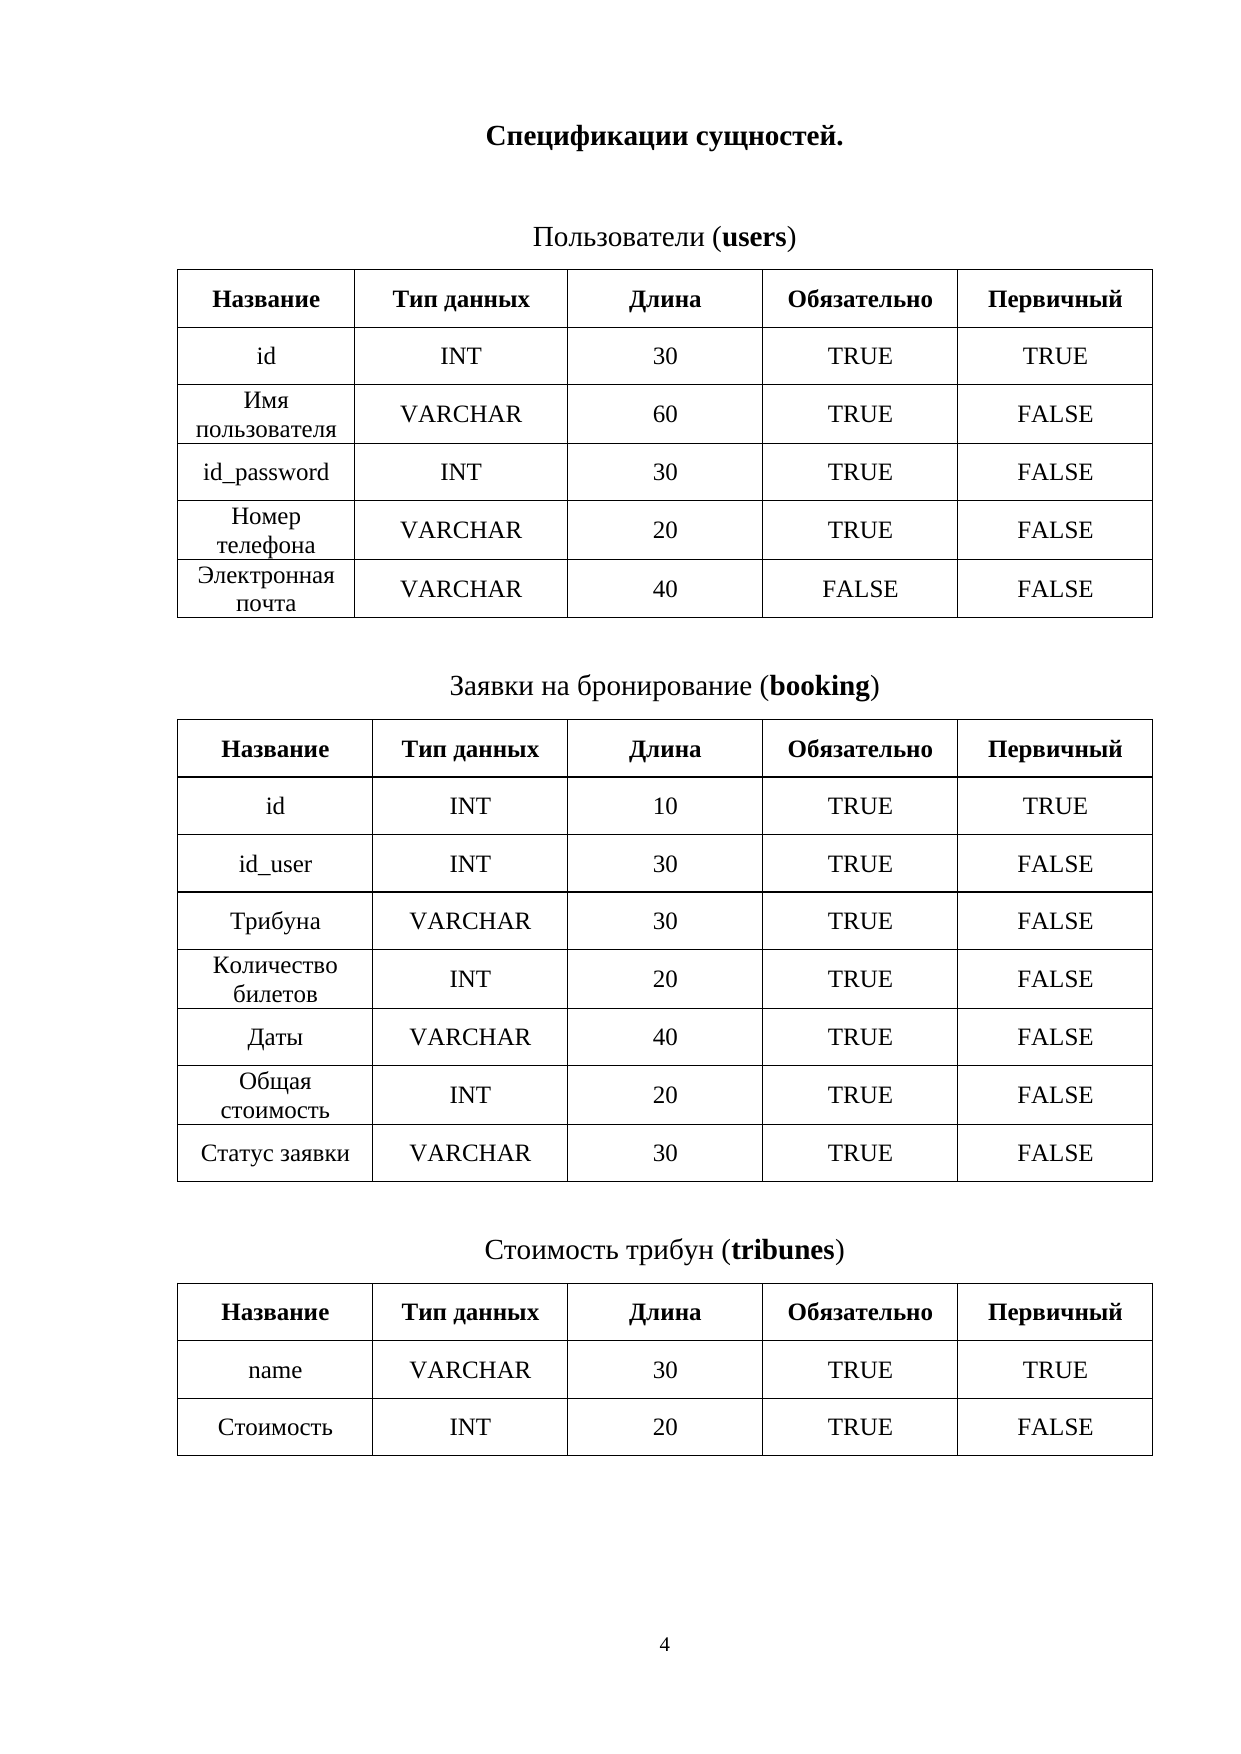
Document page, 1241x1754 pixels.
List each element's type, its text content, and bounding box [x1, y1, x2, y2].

table_cell 30 [568, 1125, 762, 1181]
table_cell TRUE [763, 1399, 957, 1455]
table_cell 20 [568, 950, 762, 1007]
table_header Тип данных [373, 720, 567, 776]
table_cell Даты [178, 1009, 372, 1065]
table_cell Трибуна [178, 893, 372, 949]
table_cell FALSE [958, 560, 1152, 617]
table_cell 40 [568, 560, 762, 617]
table_header Название [178, 270, 354, 327]
table_cell TRUE [763, 385, 957, 443]
table_header Обязательно [763, 1284, 957, 1340]
table_cell name [178, 1341, 372, 1398]
table_cell Количество билетов [178, 950, 372, 1007]
table_cell FALSE [958, 1125, 1152, 1181]
table_cell TRUE [763, 444, 957, 500]
table_header Длина [568, 1284, 762, 1340]
table_cell Электронная почта [178, 560, 354, 617]
table_cell TRUE [763, 1066, 957, 1123]
table_header Обязательно [763, 720, 957, 776]
table_cell TRUE [763, 1341, 957, 1398]
table_cell TRUE [958, 1341, 1152, 1398]
table_header Первичный [958, 270, 1152, 327]
table_cell VARCHAR [373, 1009, 567, 1065]
table_cell INT [373, 835, 567, 891]
table_cell Общая стоимость [178, 1066, 372, 1123]
table_cell INT [373, 1066, 567, 1123]
table_cell 30 [568, 328, 762, 384]
table_cell TRUE [958, 328, 1152, 384]
table_cell 20 [568, 1399, 762, 1455]
table_cell FALSE [958, 1009, 1152, 1065]
table_cell TRUE [763, 501, 957, 559]
table_cell 40 [568, 1009, 762, 1065]
table_cell id [178, 778, 372, 834]
table_cell Имя пользователя [178, 385, 354, 443]
table_cell FALSE [958, 835, 1152, 891]
table_cell FALSE [958, 893, 1152, 949]
table_cell FALSE [958, 444, 1152, 500]
table_header Длина [568, 720, 762, 776]
table_cell INT [355, 328, 567, 384]
table_cell 30 [568, 444, 762, 500]
table_cell INT [373, 1399, 567, 1455]
text Спецификации сущностей. [177, 118, 1152, 152]
table_cell INT [355, 444, 567, 500]
table_cell 10 [568, 778, 762, 834]
text Заявки на бронирование (booking) [177, 668, 1152, 702]
table_cell 30 [568, 893, 762, 949]
table_cell Номер телефона [178, 501, 354, 559]
table_header Тип данных [373, 1284, 567, 1340]
table_cell 60 [568, 385, 762, 443]
table_cell TRUE [763, 328, 957, 384]
table_header Первичный [958, 1284, 1152, 1340]
table_cell TRUE [958, 778, 1152, 834]
table_cell id [178, 328, 354, 384]
table_cell Стоимость [178, 1399, 372, 1455]
table_header Тип данных [355, 270, 567, 327]
table_header Первичный [958, 720, 1152, 776]
table_cell TRUE [763, 1125, 957, 1181]
text Пользователи (users) [177, 219, 1152, 252]
table_cell FALSE [958, 385, 1152, 443]
table_cell TRUE [763, 835, 957, 891]
table_cell TRUE [763, 778, 957, 834]
table_cell VARCHAR [355, 560, 567, 617]
table_cell FALSE [958, 1399, 1152, 1455]
table_cell VARCHAR [373, 1341, 567, 1398]
table_cell FALSE [958, 1066, 1152, 1123]
table_cell FALSE [763, 560, 957, 617]
table_cell VARCHAR [355, 385, 567, 443]
table_cell FALSE [958, 501, 1152, 559]
table_cell TRUE [763, 1009, 957, 1065]
table_header Название [178, 1284, 372, 1340]
table_cell FALSE [958, 950, 1152, 1007]
table_cell INT [373, 778, 567, 834]
table_cell VARCHAR [355, 501, 567, 559]
table_cell Статус заявки [178, 1125, 372, 1181]
table_cell TRUE [763, 893, 957, 949]
table_cell 30 [568, 835, 762, 891]
table_cell 20 [568, 501, 762, 559]
table_cell INT [373, 950, 567, 1007]
table_header Длина [568, 270, 762, 327]
table_cell VARCHAR [373, 893, 567, 949]
table_cell VARCHAR [373, 1125, 567, 1181]
table_cell id_user [178, 835, 372, 891]
table_cell 30 [568, 1341, 762, 1398]
table_cell 20 [568, 1066, 762, 1123]
table_cell TRUE [763, 950, 957, 1007]
table_cell id_password [178, 444, 354, 500]
table_header Обязательно [763, 270, 957, 327]
table_header Название [178, 720, 372, 776]
text Стоимость трибун (tribunes) [177, 1232, 1152, 1266]
